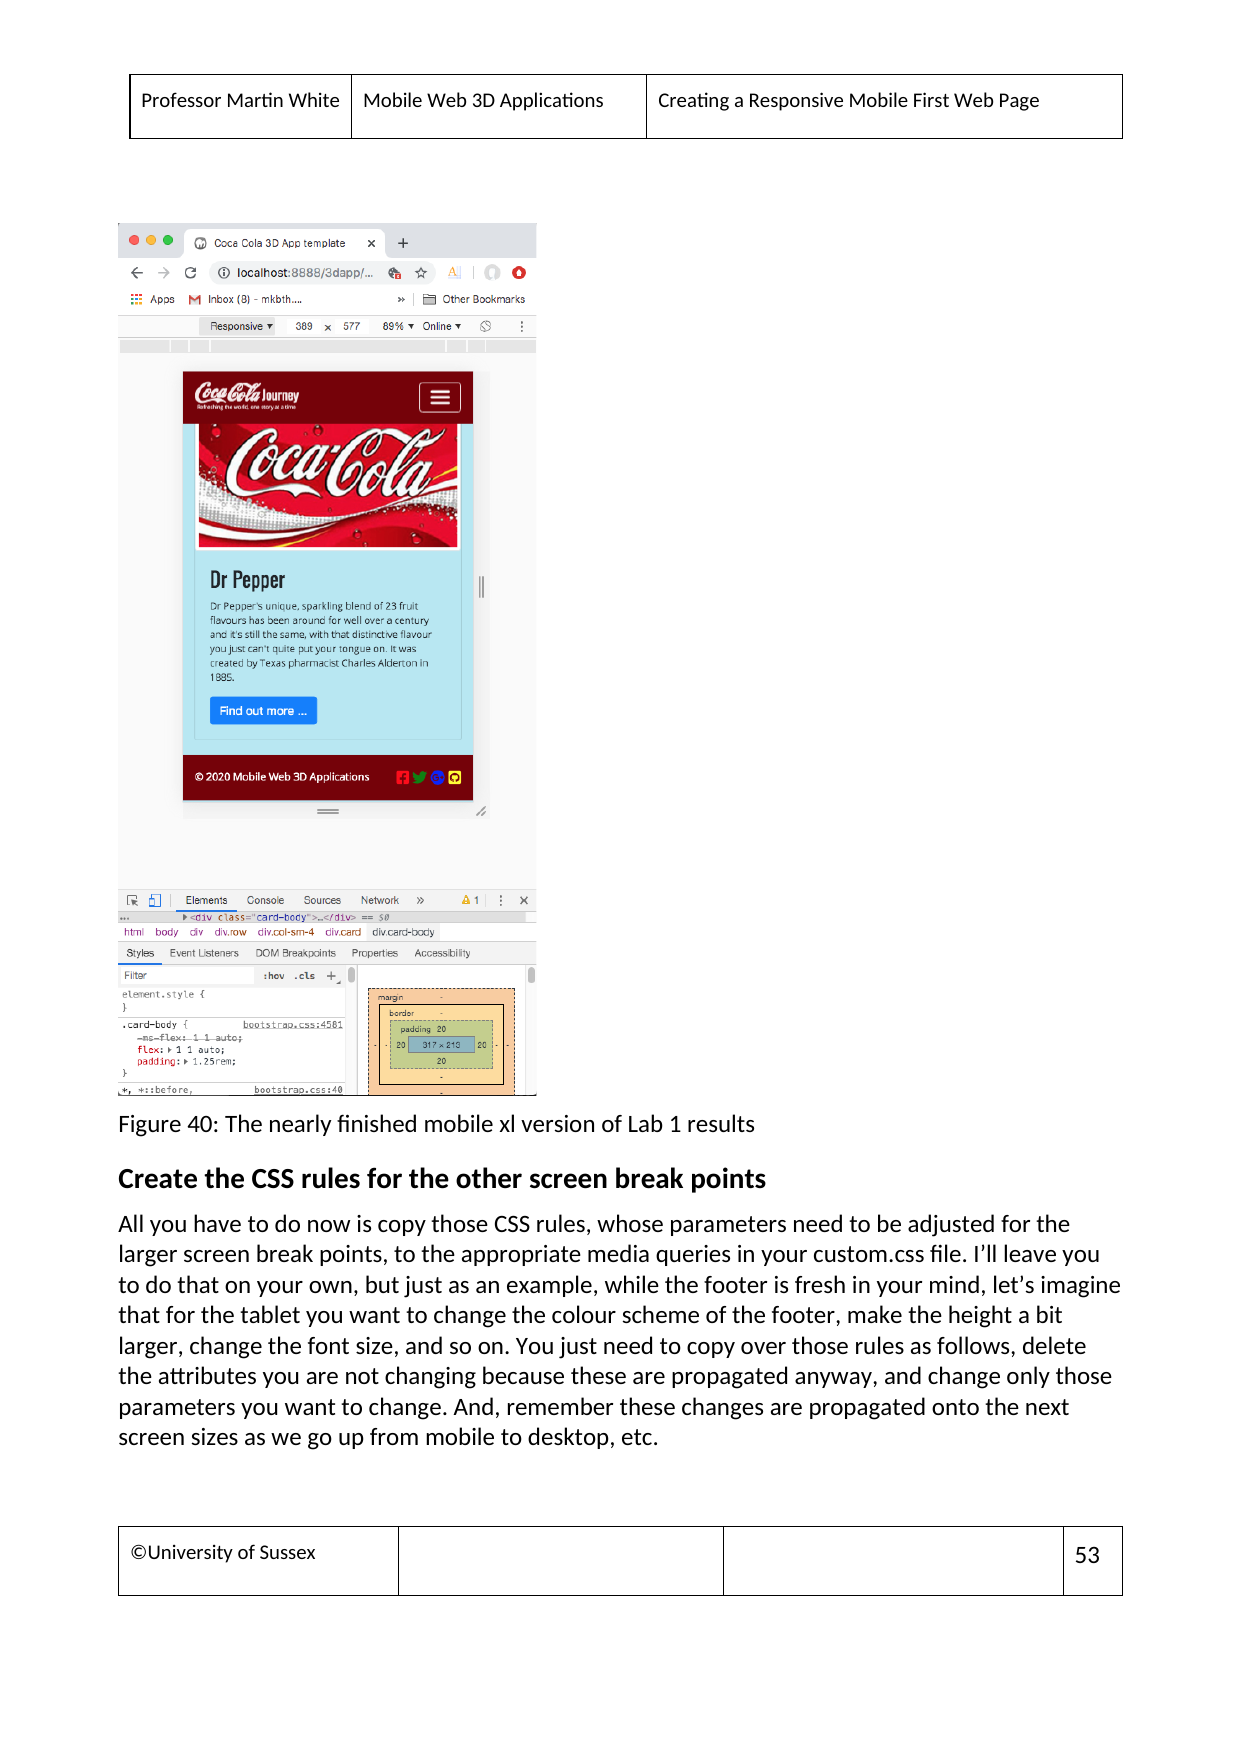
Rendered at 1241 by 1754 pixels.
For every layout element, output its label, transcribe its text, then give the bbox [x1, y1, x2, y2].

picture [118, 223, 537, 1096]
text All you have to do now is copy those CSS rules, whose parameters need to be adjusted for the larger screen break points, to the appropriate media queries in your custom.css file. I’ll leave you to do that on your own, but just as an example, while the footer is fresh in your mind, let’s imagine that for the tablet you want to change the colour scheme of the footer, make the height a bit larger, change the font size, and so on. You just need to copy over those rules as follows, delete the attributes you are not changing because these are propagated anyway, and change only those parameters you want to change. And, remember these changes are propagated onto the next screen sizes as we go up from mobile to desktop, etc. [118, 1208, 1122, 1452]
text Figure 40: The nearly finished mobile xl version of Lab 1 results [118, 1108, 1122, 1139]
subtitle Create the CSS rules for the other screen break points [118, 1160, 1122, 1195]
